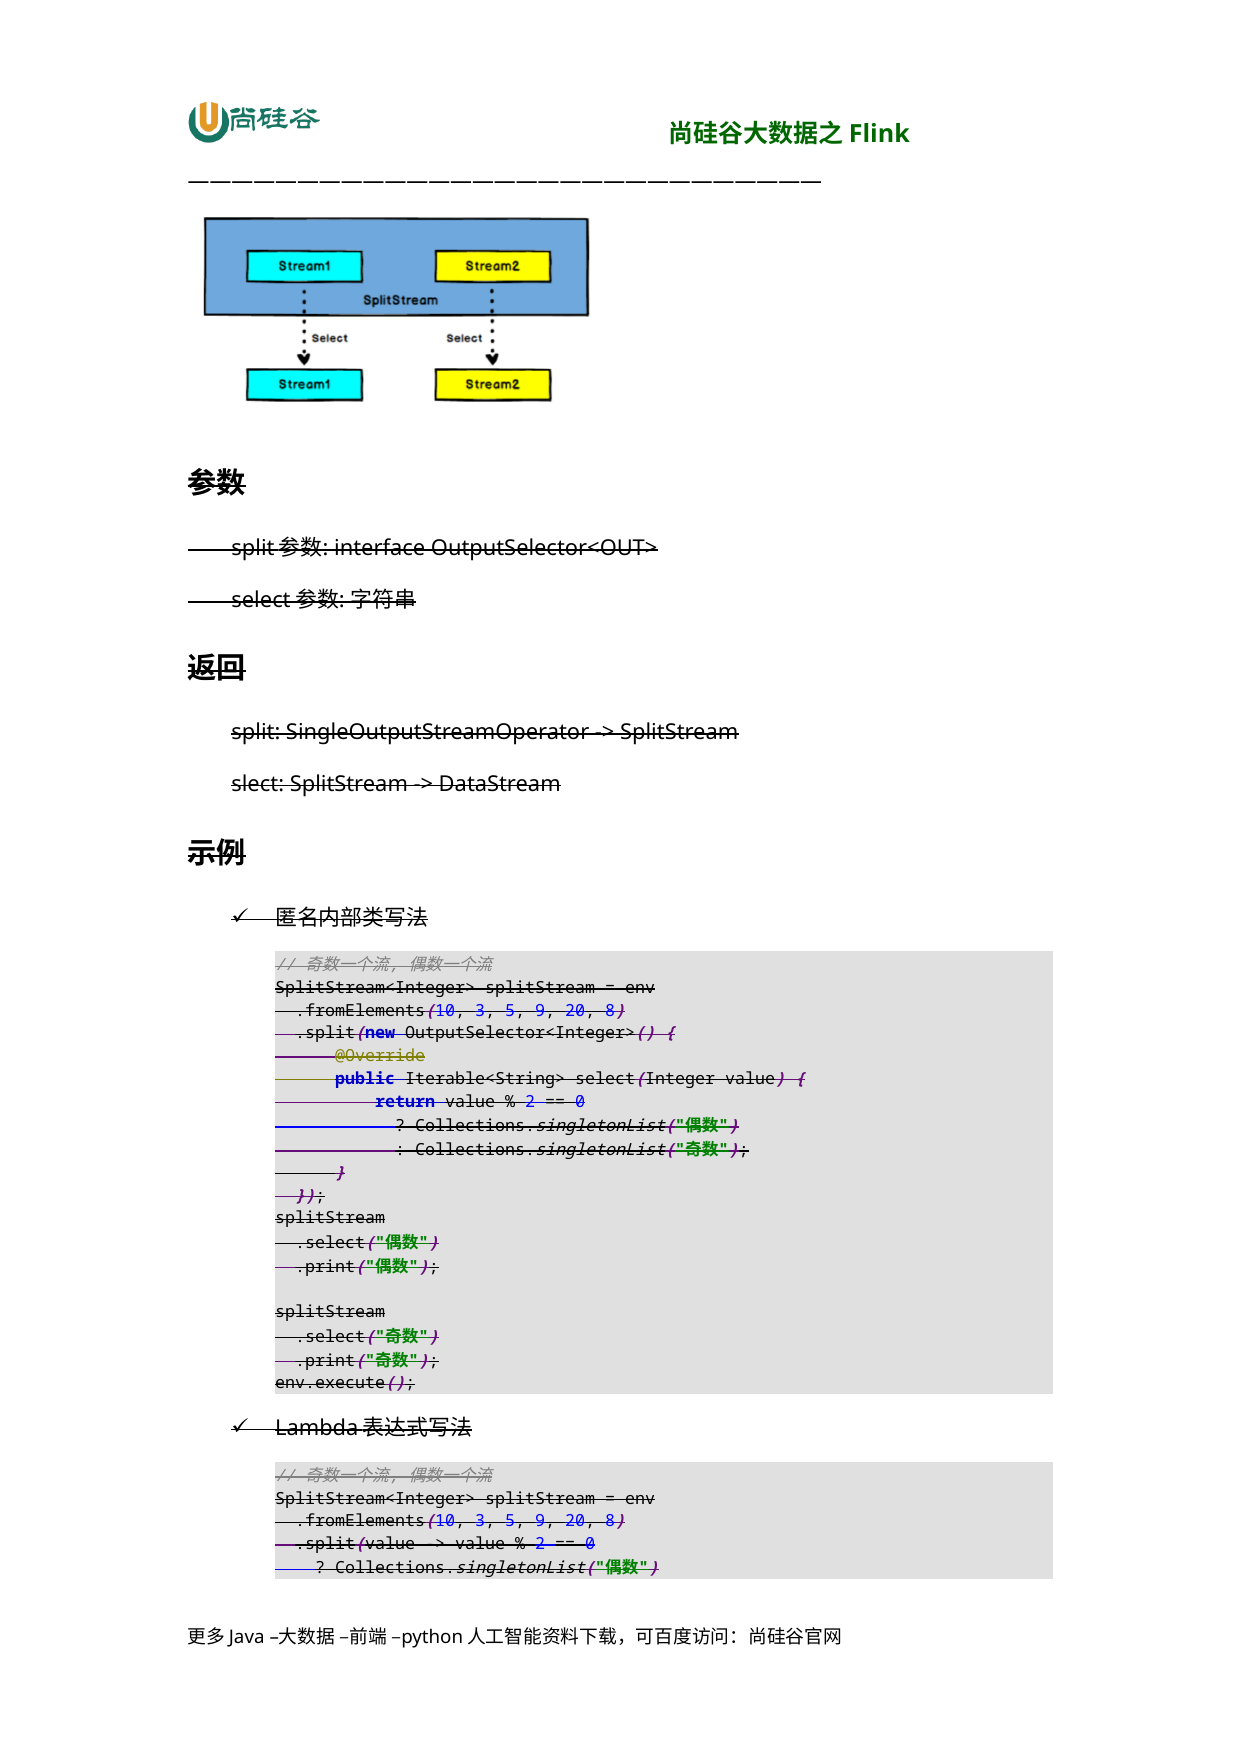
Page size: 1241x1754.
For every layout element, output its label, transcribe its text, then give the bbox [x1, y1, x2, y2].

text 示例 [187, 818, 1042, 883]
text select参数: 字符串 [187, 582, 1053, 614]
picture [187, 202, 602, 410]
text 返回 [187, 634, 1042, 699]
text 参数 [187, 449, 1042, 514]
list Lambda表达式写法 [231, 1410, 1053, 1443]
text split: SingleOutputStreamOperator -> SplitStream [231, 715, 1053, 747]
text // 奇数一个流, 偶数一个流 SplitStream<Integer> splitStream = env .fromElements(10, 3, 5, 9, 20, 8) .split(new OutputSelector<Integer>() { @Override public Iterable<String> select(Integer value) { return value % 2 == 0 ? Collections.singletonList("偶数") : Collections.singletonList("奇数"); } }); splitStream .select("偶数") .print("偶数"); splitStream .select("奇数") .print("奇数"); env.execute(); [275, 951, 1053, 1394]
picture [187, 101, 320, 143]
text slect: SplitStream -> DataStream [231, 767, 1053, 799]
list 匿名内部类写法 [231, 899, 1053, 932]
text split参数: interface OutputSelector<OUT> [187, 530, 1053, 562]
